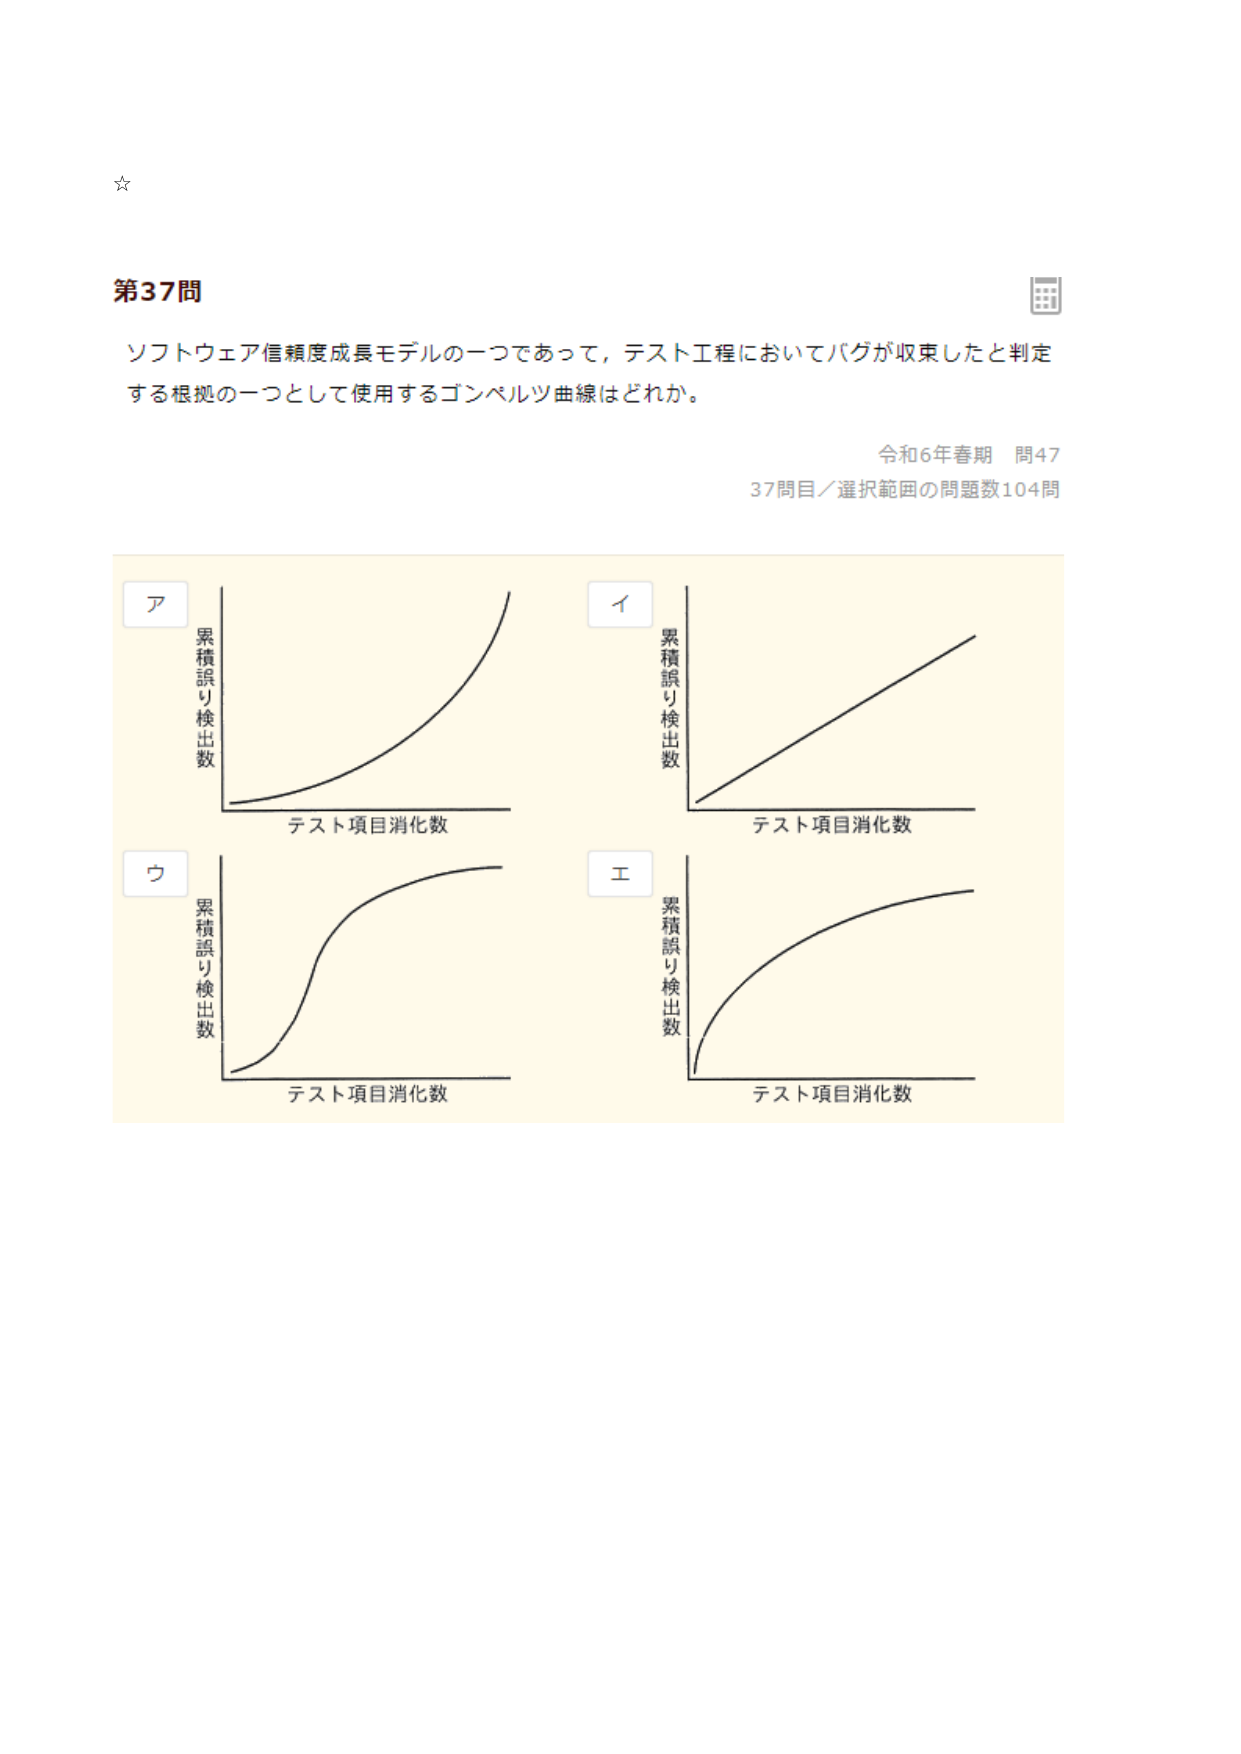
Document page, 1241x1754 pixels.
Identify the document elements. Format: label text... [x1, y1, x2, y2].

picture [112, 277, 1065, 1123]
text ☆ [112, 164, 1128, 202]
